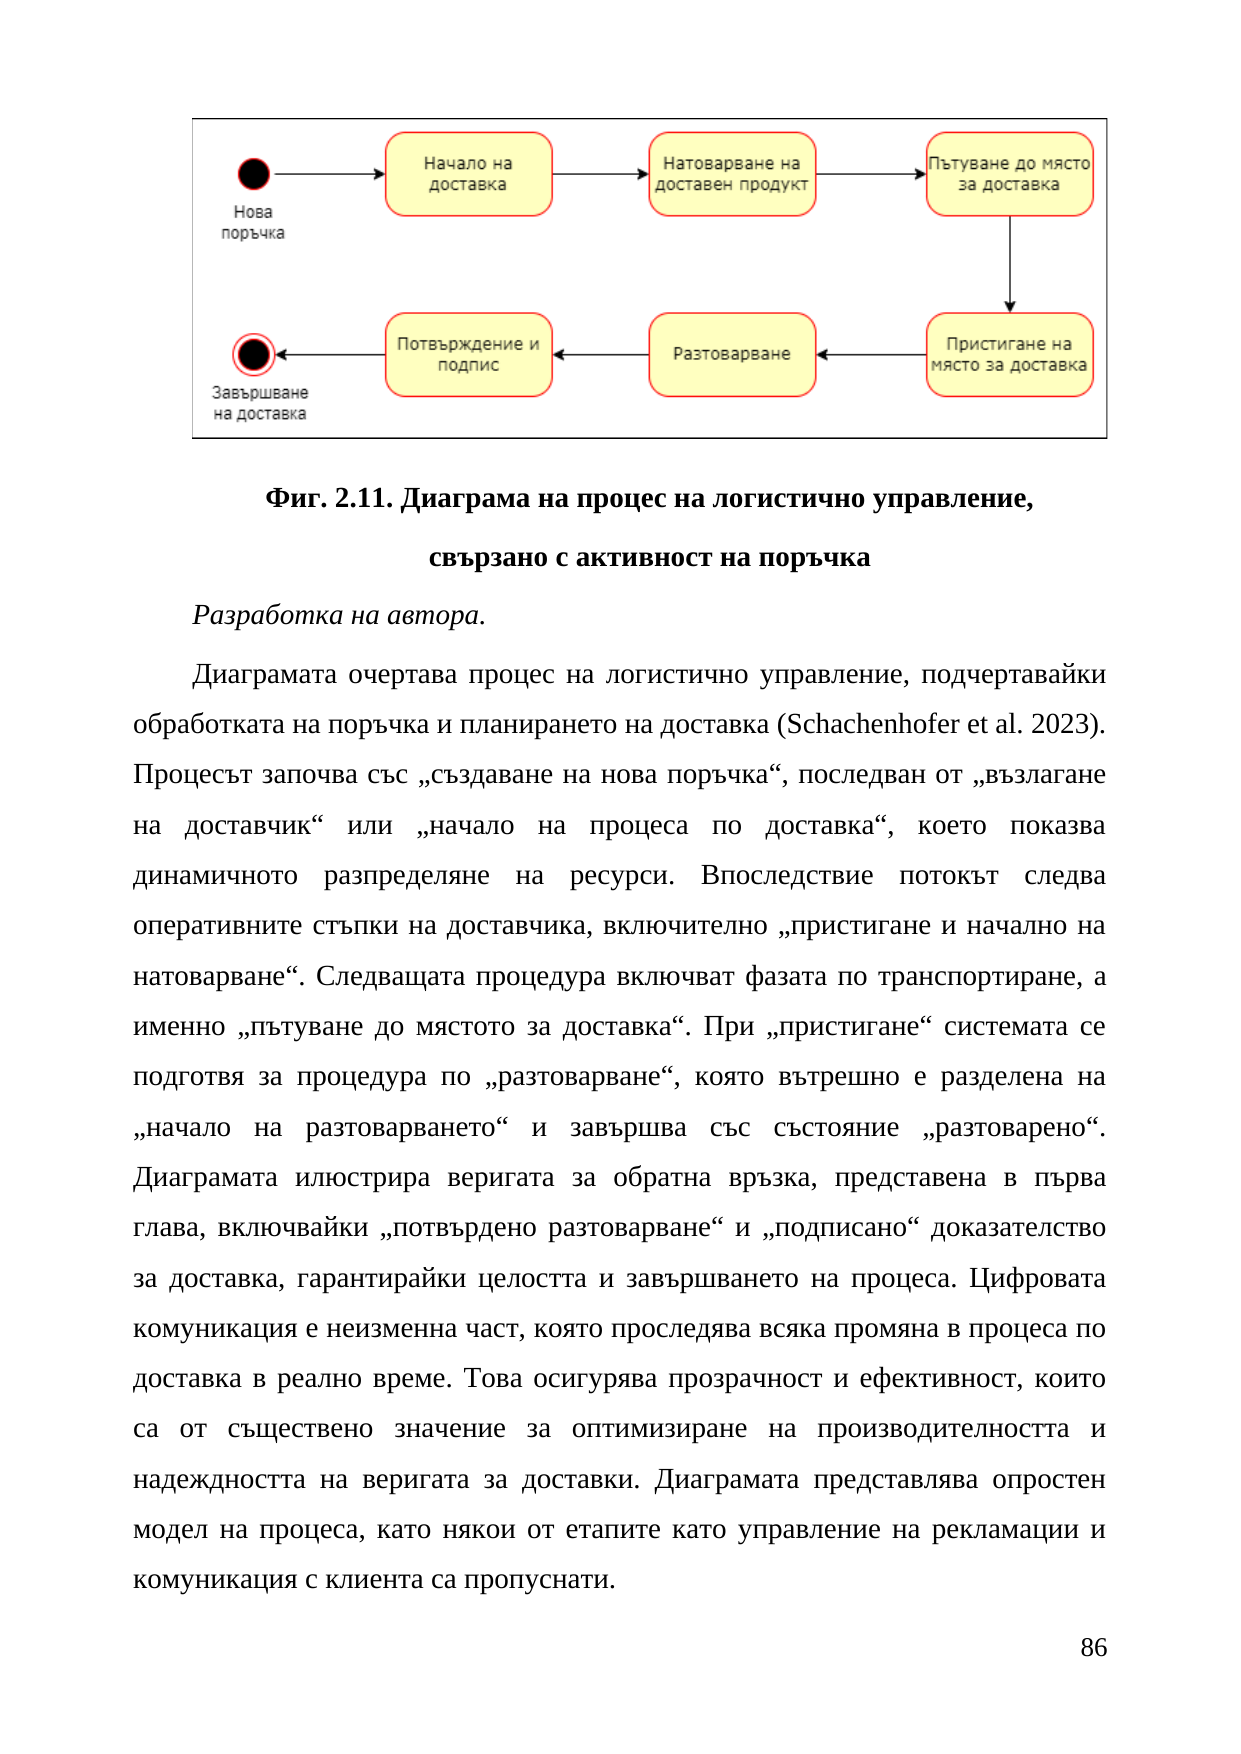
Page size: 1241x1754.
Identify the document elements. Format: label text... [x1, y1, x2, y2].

title свързано с активност на поръчка [133, 539, 1107, 572]
text Диаграмата очертава процес на логистично управление, подчертавайки обработката на поръчка и планирането на доставка (Schachenhofer et al. 2023). Процесът започва със „създаване на нова поръчка“, последван от „възлагане на доставчик“ или „начало на процеса по доставка“, което показва динамичното разпределяне на ресурси. Впоследствие потокът следва оперативните стъпки на доставчика, включително „пристигане и начално на натоварване“. Следващата процедура включват фазата по транспортиране, а именно „пътуване до мястото за доставка“. При „пристигане“ системата се подготвя за процедура по „разтоварване“, която вътрешно е разделена на „начало на разтоварването“ и завършва със състояние „разтоварено“. Диаграмата илюстрира веригата за обратна връзка, представена в първа глава, включвайки „потвърдено разтоварване“ и „подписано“ доказателство за доставка, гарантирайки целостта и завършването на процеса. Цифровата комуникация е неизменна част, която проследява всяка промяна в процеса по доставка в реално време. Това осигурява прозрачност и ефективност, които са от съществено значение за оптимизиране на производителността и надеждността на веригата за доставки. Диаграмата представлява опростен модел на процеса, като някои от етапите като управление на рекламации и комуникация с клиента са пропуснати. [133, 656, 1107, 1595]
picture [192, 118, 1108, 439]
title Фиг. 2.11. Диаграма на процес на логистично управление, [133, 480, 1107, 514]
title Разработка на автора. [133, 597, 1107, 631]
